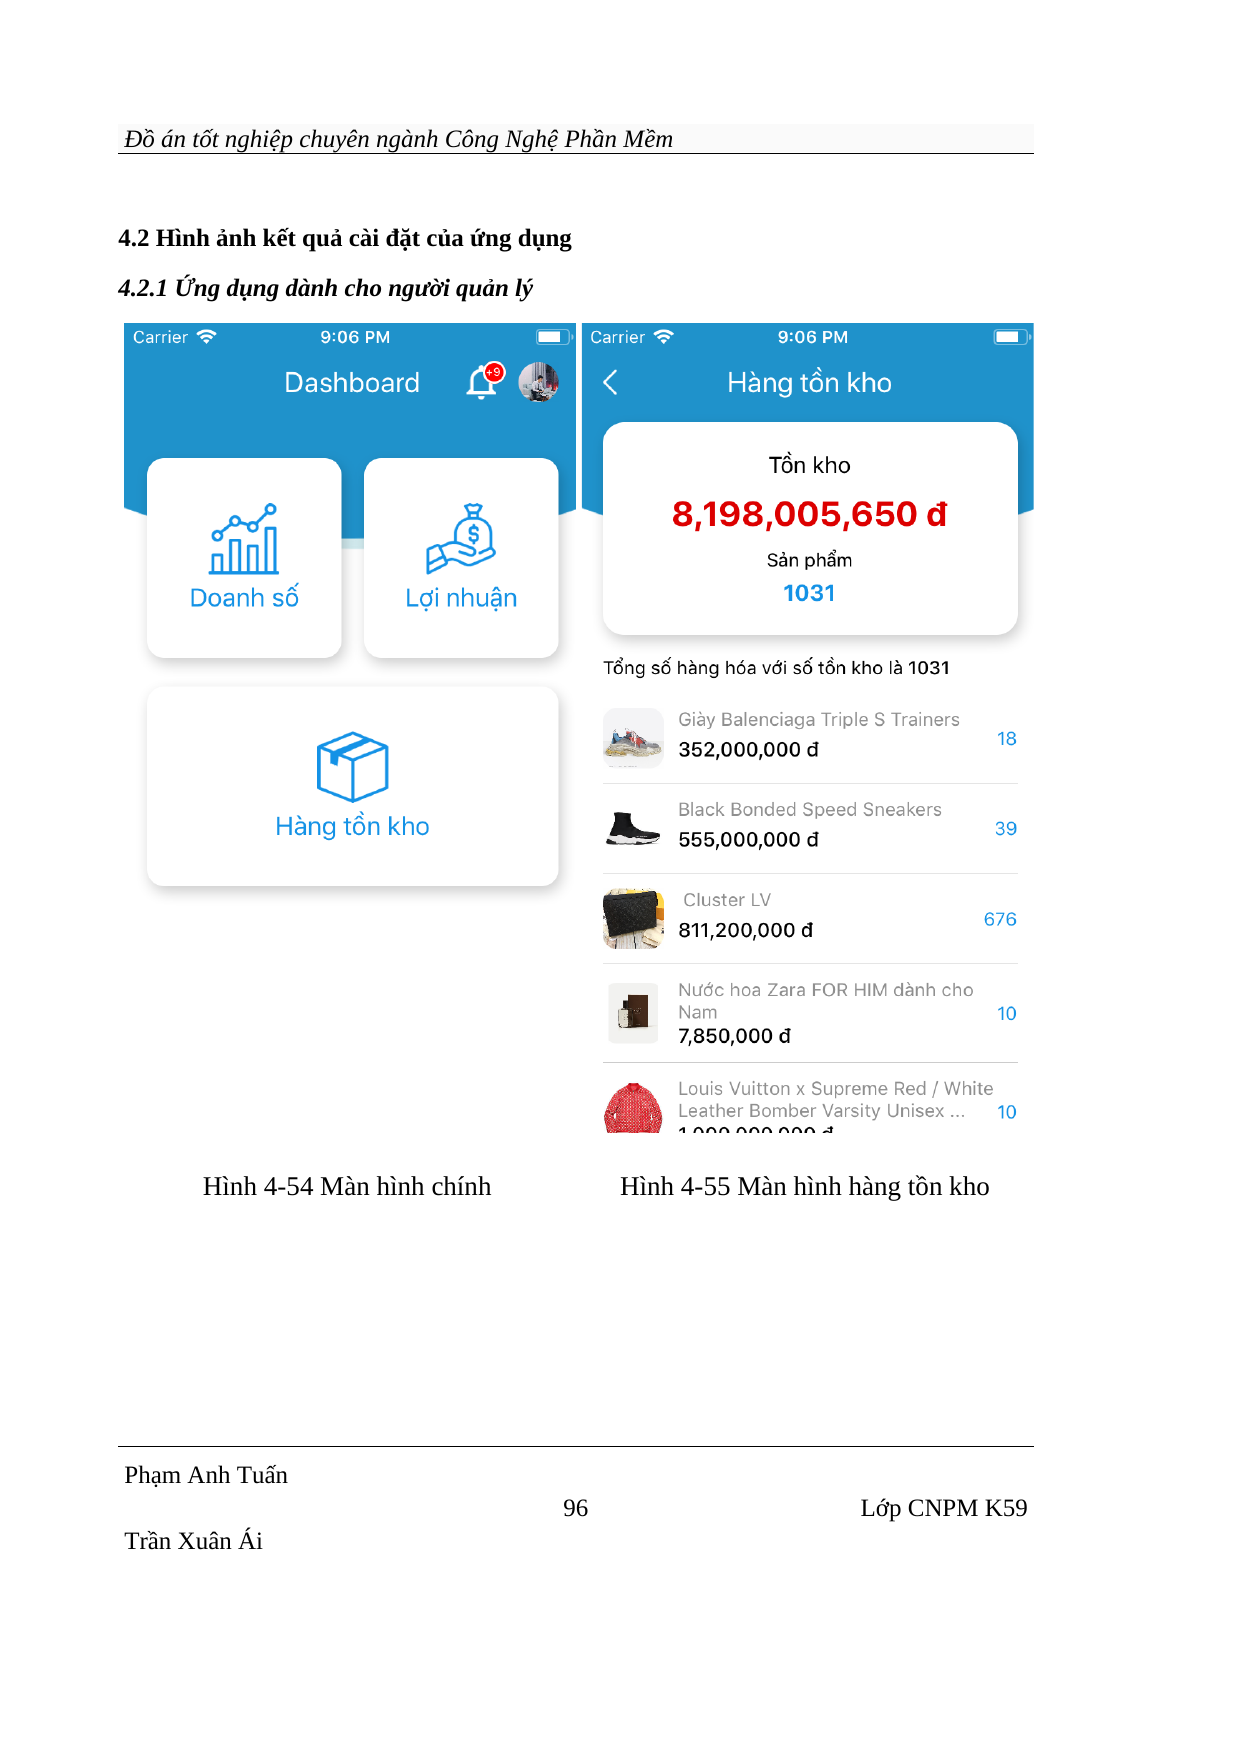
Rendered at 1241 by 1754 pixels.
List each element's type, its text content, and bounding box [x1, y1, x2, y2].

picture [124, 323, 576, 1133]
subtitle Ứng dụng dành cho người quản lý [118, 273, 1033, 302]
picture [581, 323, 1034, 1133]
subtitle Hình ảnh kết quả cài đặt của ứng dụng [118, 223, 1033, 252]
